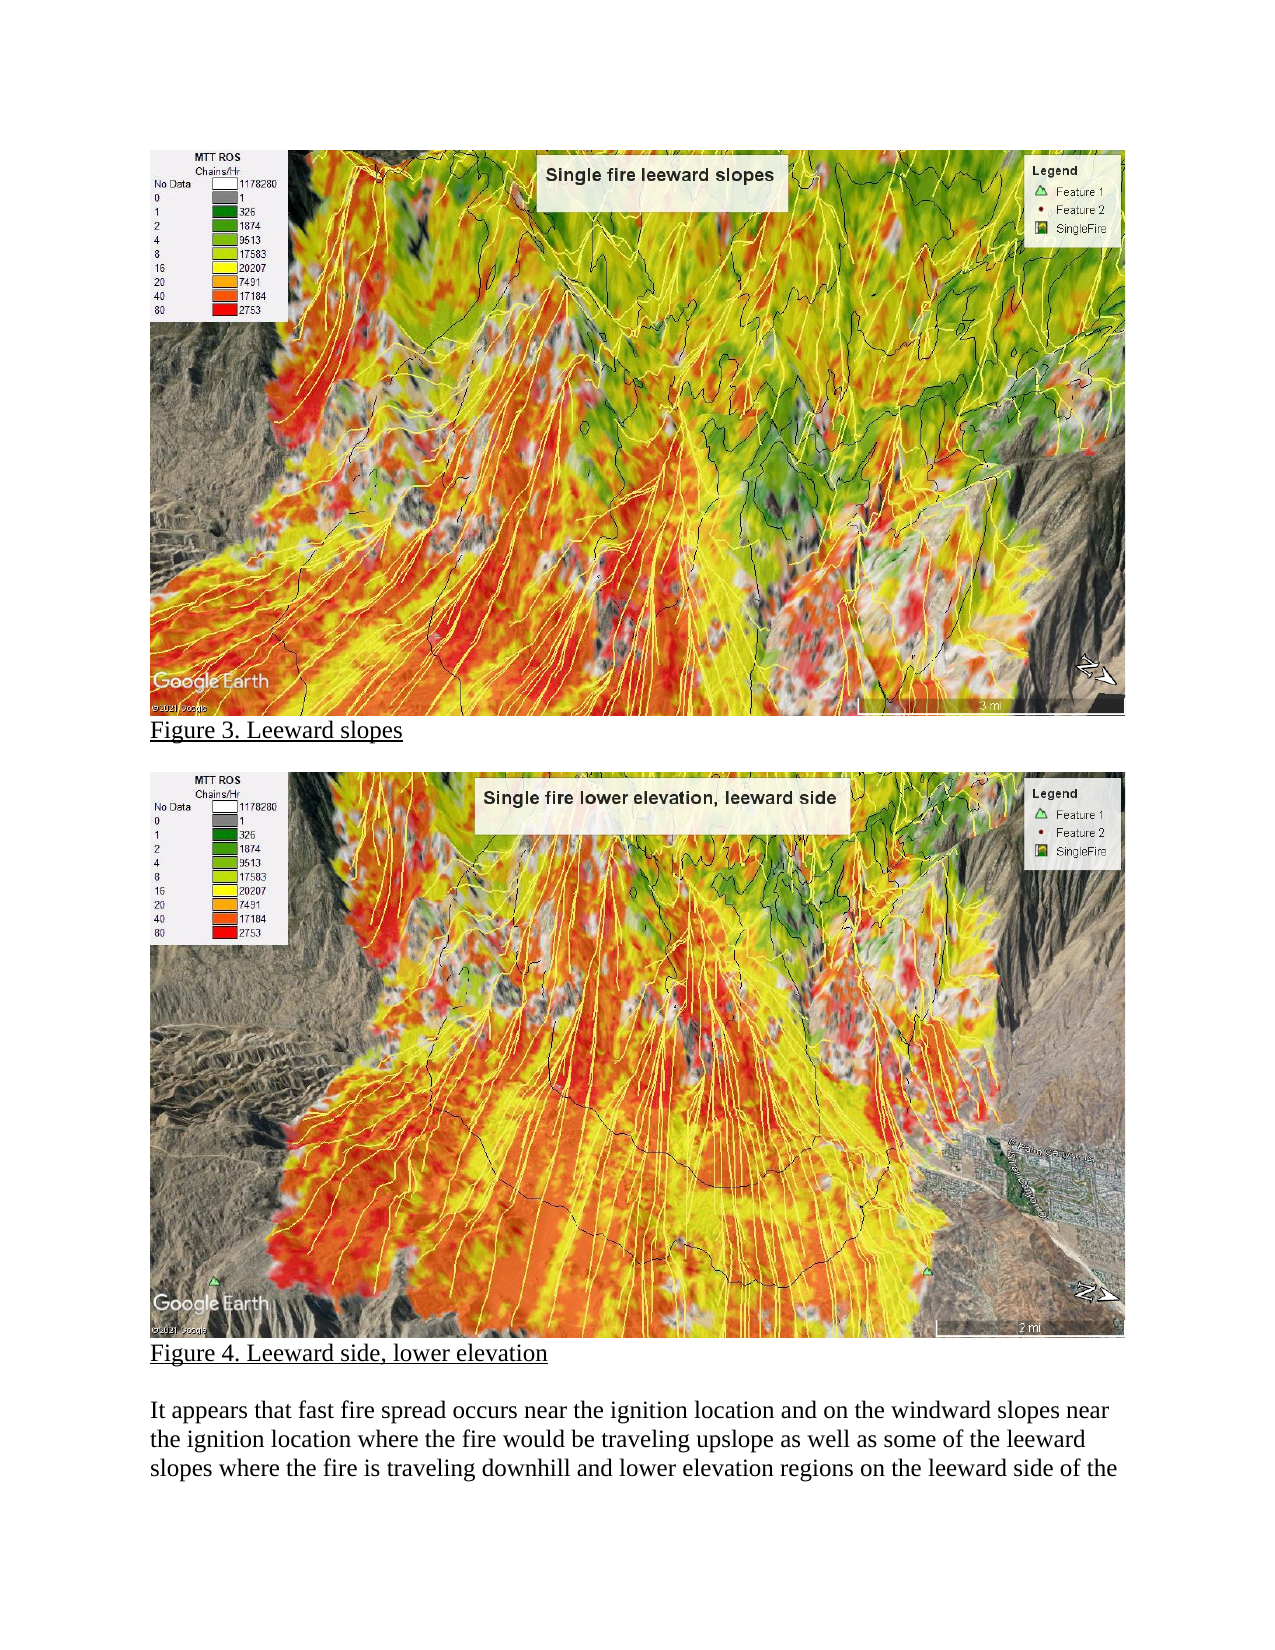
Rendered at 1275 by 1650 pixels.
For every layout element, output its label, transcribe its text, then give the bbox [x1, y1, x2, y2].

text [150, 1395, 1125, 1481]
picture [150, 150, 1125, 716]
text Figure 3. Leeward slopes [150, 716, 1125, 744]
text Figure 4. Leeward side, lower elevation [150, 1338, 1125, 1366]
picture [150, 772, 1125, 1338]
